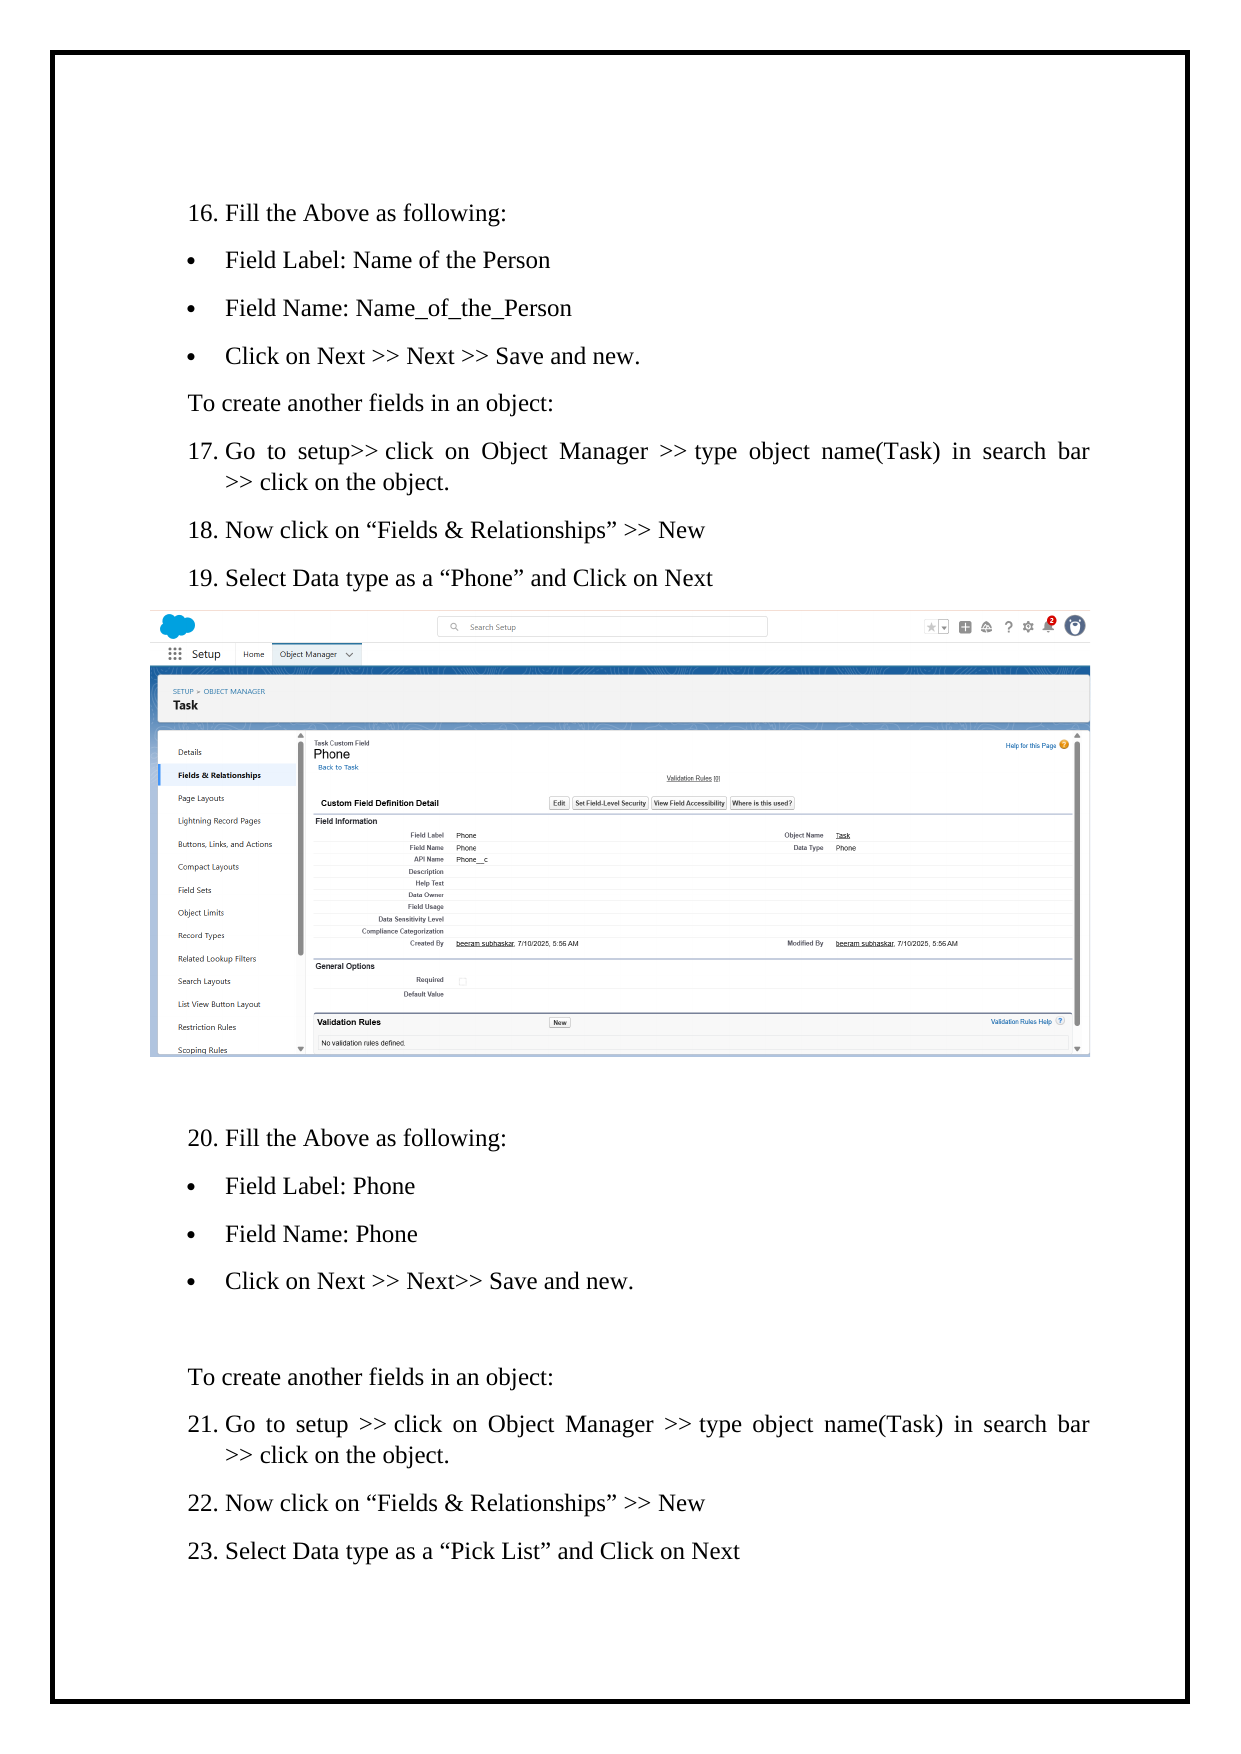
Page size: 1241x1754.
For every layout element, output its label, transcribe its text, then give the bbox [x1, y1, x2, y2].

text To create another fields in an object: [187, 388, 1090, 417]
list Now click on “Fields & Relationships” >> New [187, 1488, 1090, 1517]
list Fill the Above as following: [187, 1123, 1090, 1152]
list Click on Next >> Next>> Save and new. [187, 1266, 1090, 1295]
list Fill the Above as following: [187, 198, 1090, 226]
list Go to setup >> click on Object Manager >> type object name(Task) in search bar >> click on the object. [187, 1409, 1090, 1469]
list Select Data type as a “Phone” and Click on Next [187, 563, 1090, 591]
picture [150, 610, 1091, 1057]
list Field Label: Phone [187, 1171, 1090, 1200]
list Go to setup>> click on Object Manager >> type object name(Task) in search bar >> click on the object. [187, 436, 1090, 496]
list Field Label: Name of the Person [187, 245, 1090, 274]
list Now click on “Fields & Relationships” >> New [187, 515, 1090, 544]
text To create another fields in an object: [187, 1362, 1090, 1391]
list Field Name: Phone [187, 1219, 1090, 1247]
list Field Name: Name_of_the_Person [187, 293, 1090, 322]
list Click on Next >> Next >> Save and new. [187, 341, 1090, 369]
list Select Data type as a “Pick List” and Click on Next [187, 1536, 1090, 1565]
